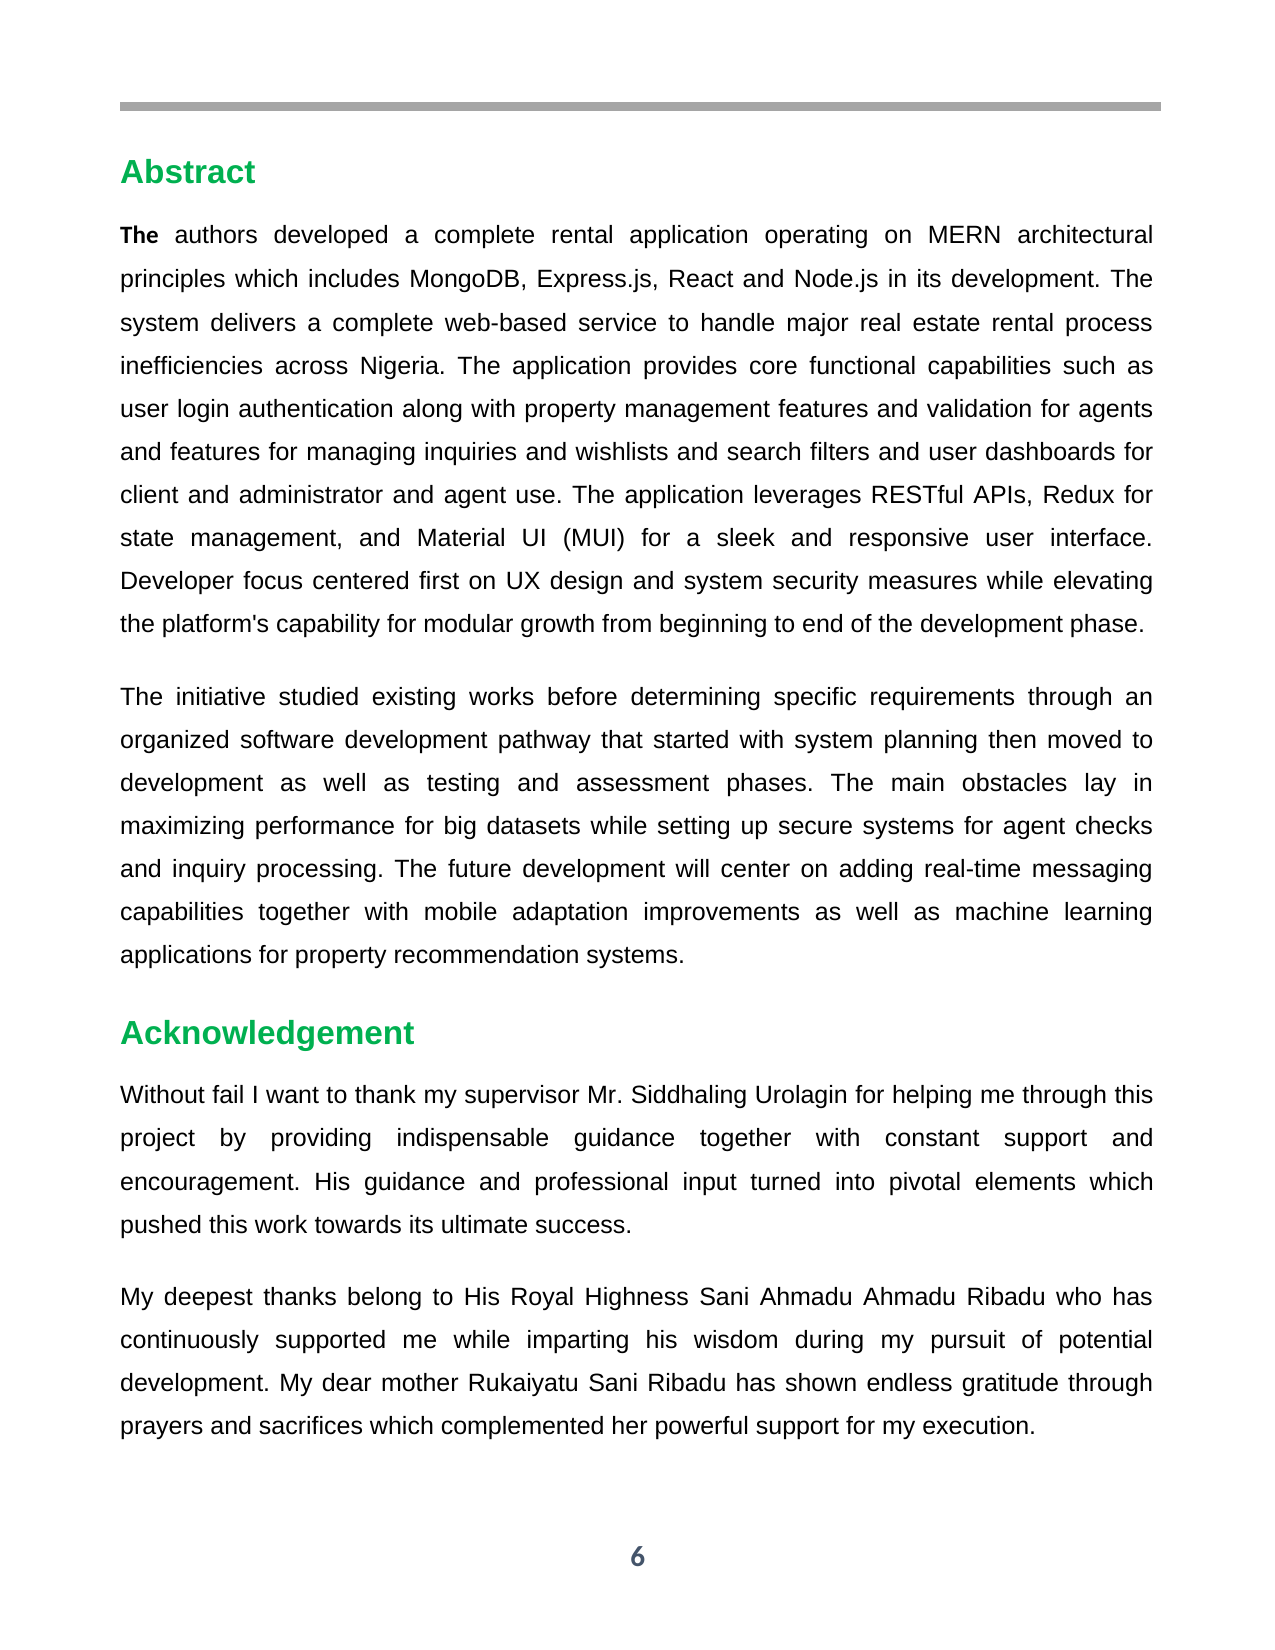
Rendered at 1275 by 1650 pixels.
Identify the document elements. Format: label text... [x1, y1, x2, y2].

text My deepest thanks belong to His Royal Highness Sani Ahmadu Ahmadu Ribadu who has continuously supported me while imparting his wisdom during my pursuit of potential development. My dear mother Rukaiyatu Sani Ribadu has shown endless gratitude through prayers and sacrifices which complemented her powerful support for my execution. [120, 1282, 1155, 1440]
title Abstract [120, 152, 1155, 190]
title Acknowledgement [120, 1013, 1155, 1051]
text Without fail I want to thank my supervisor Mr. Siddhaling Urolagin for helping me through this project by providing indispensable guidance together with constant support and encouragement. His guidance and professional input turned into pivotal elements which pushed this work towards its ultimate success. [120, 1080, 1155, 1238]
text The initiative studied existing works before determining specific requirements through an organized software development pathway that started with system planning then moved to development as well as testing and assessment phases. The main obstacles lay in maximizing performance for big datasets while setting up secure systems for agent checks and inquiry processing. The future development will center on adding real-time messaging capabilities together with mobile adaptation improvements as well as machine learning applications for property recommendation systems. [120, 682, 1155, 969]
text The authors developed a complete rental application operating on MERN architectural principles which includes MongoDB, Express.js, React and Node.js in its development. The system delivers a complete web-based service to handle major real estate rental process inefficiencies across Nigeria. The application provides core functional capabilities such as user login authentication along with property management features and validation for agents and features for managing inquiries and wishlists and search filters and user dashboards for client and administrator and agent use. The application leverages RESTful APIs, Redux for state management, and Material UI (MUI) for a sleek and responsive user interface. Developer focus centered first on UX design and system security measures while elevating the platform's capability for modular growth from beginning to end of the development phase. [120, 219, 1155, 638]
